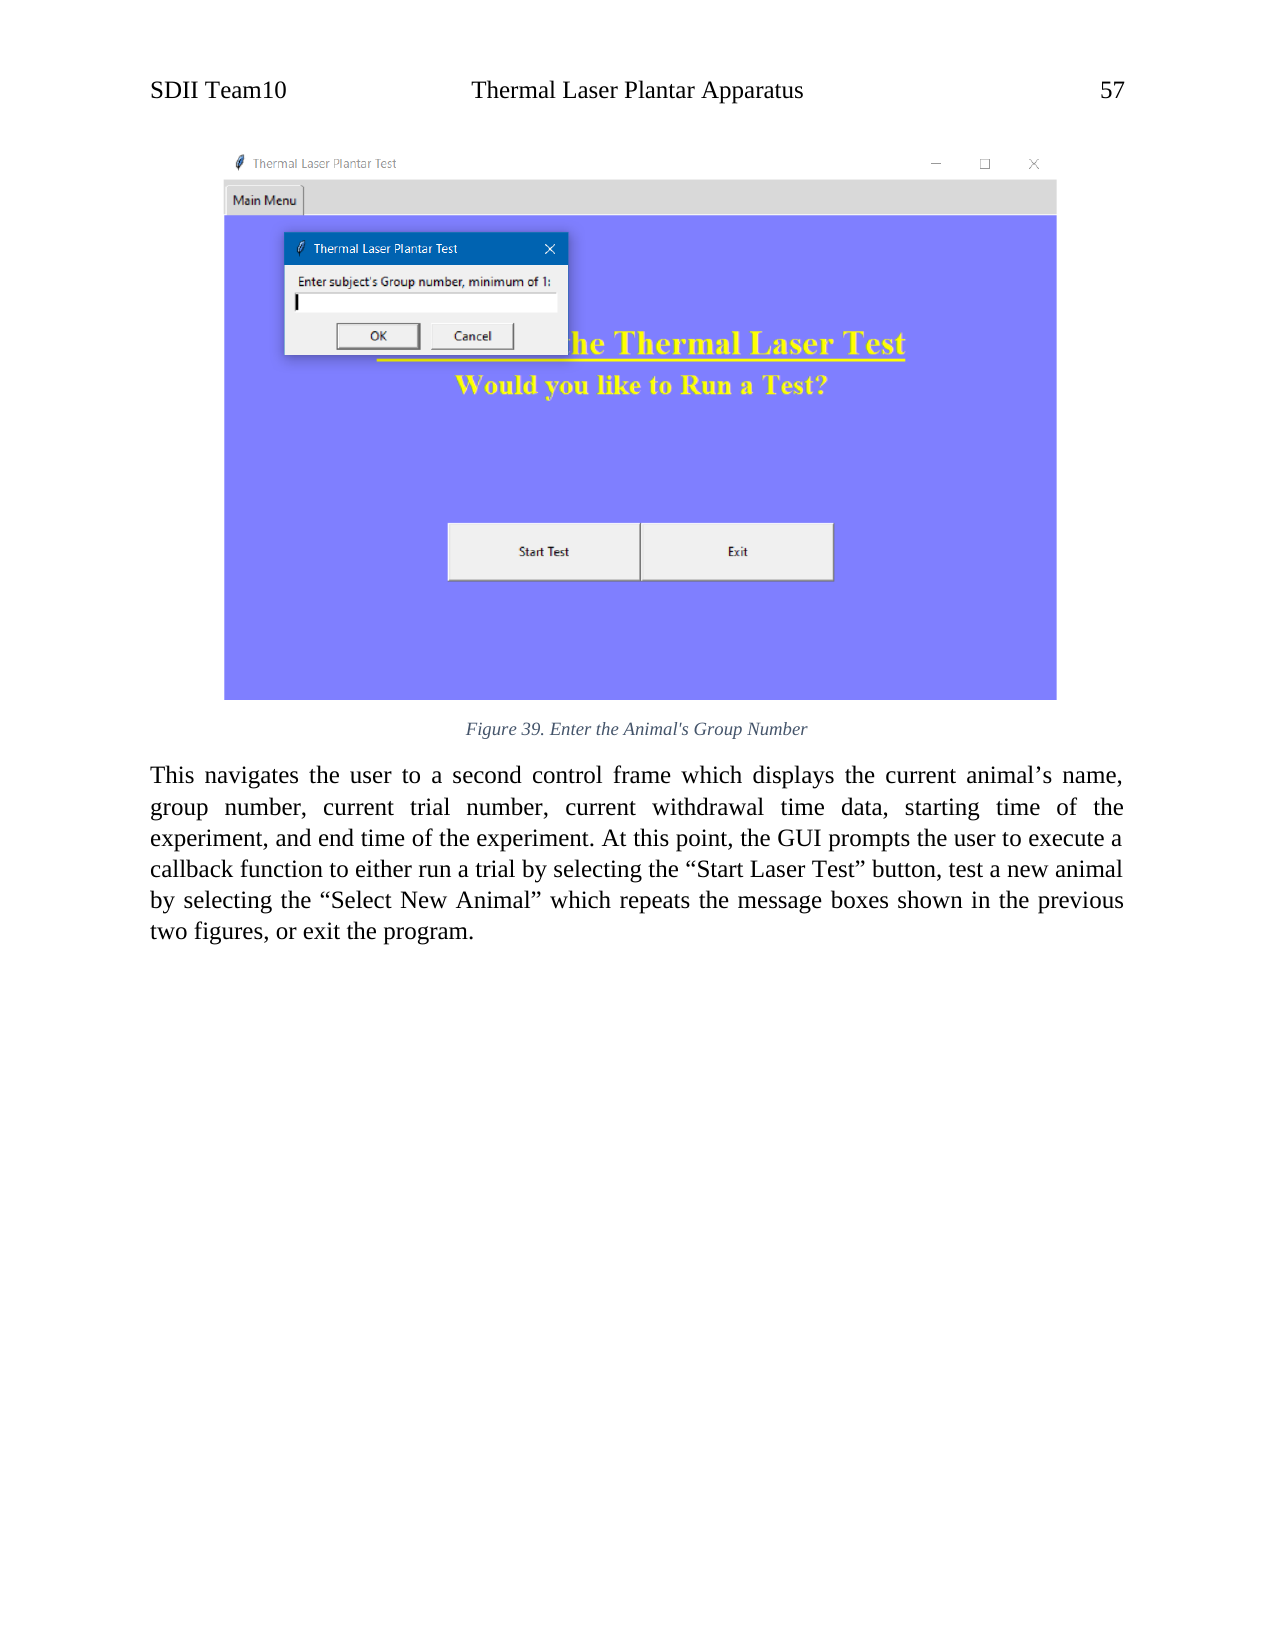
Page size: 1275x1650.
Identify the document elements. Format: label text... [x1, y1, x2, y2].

picture [223, 150, 1057, 700]
text This navigates the user to a second control frame which displays the current animal’s name, group number, current trial number, current withdrawal time data, starting time of the experiment, and end time of the experiment. At this point, the GUI prompts the user to execute a callback function to either run a trial by selecting the “Start Laser Test” button, test a new animal by selecting the “Select New Animal” which repeats the message boxes shown in the previous two figures, or exit the program. [150, 761, 1125, 944]
text Figure 39. Enter the Animal's Group Number [150, 718, 1125, 740]
